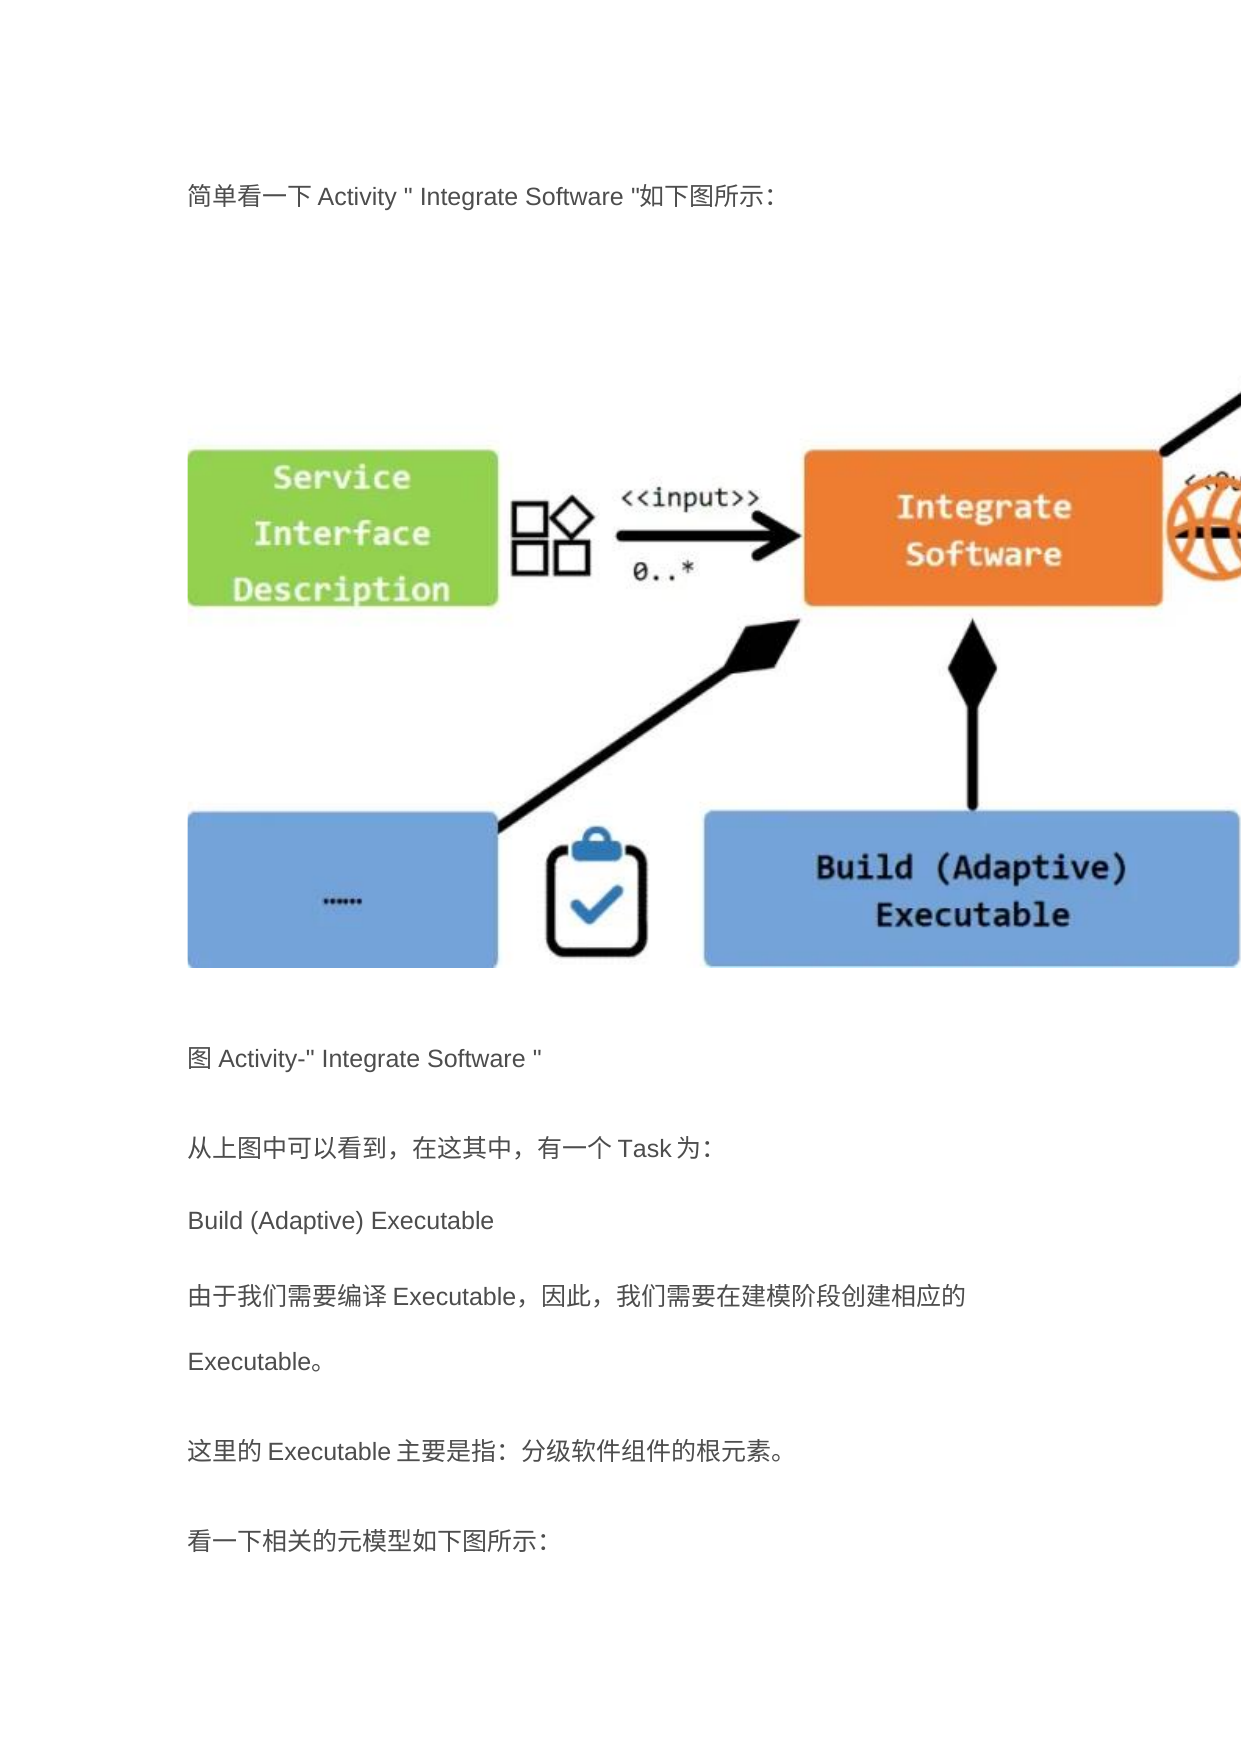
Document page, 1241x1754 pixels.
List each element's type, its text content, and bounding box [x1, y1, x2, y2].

text 图 Activity-" Integrate Software " [187, 1024, 1053, 1089]
text 简单看一下Activity " Integrate Software "如下图所示： [187, 162, 1053, 227]
text 这里的Executable主要是指：分级软件组件的根元素。 [187, 1417, 1053, 1482]
text 由于我们需要编译Executable，因此，我们需要在建模阶段创建相应的Executable。 [187, 1262, 1053, 1392]
text 从上图中可以看到，在这其中，有一个Task为： [187, 1114, 1053, 1179]
picture [187, 252, 1241, 968]
text 看一下相关的元模型如下图所示： [187, 1507, 1053, 1572]
text Build (Adaptive) Executable [187, 1204, 1053, 1237]
